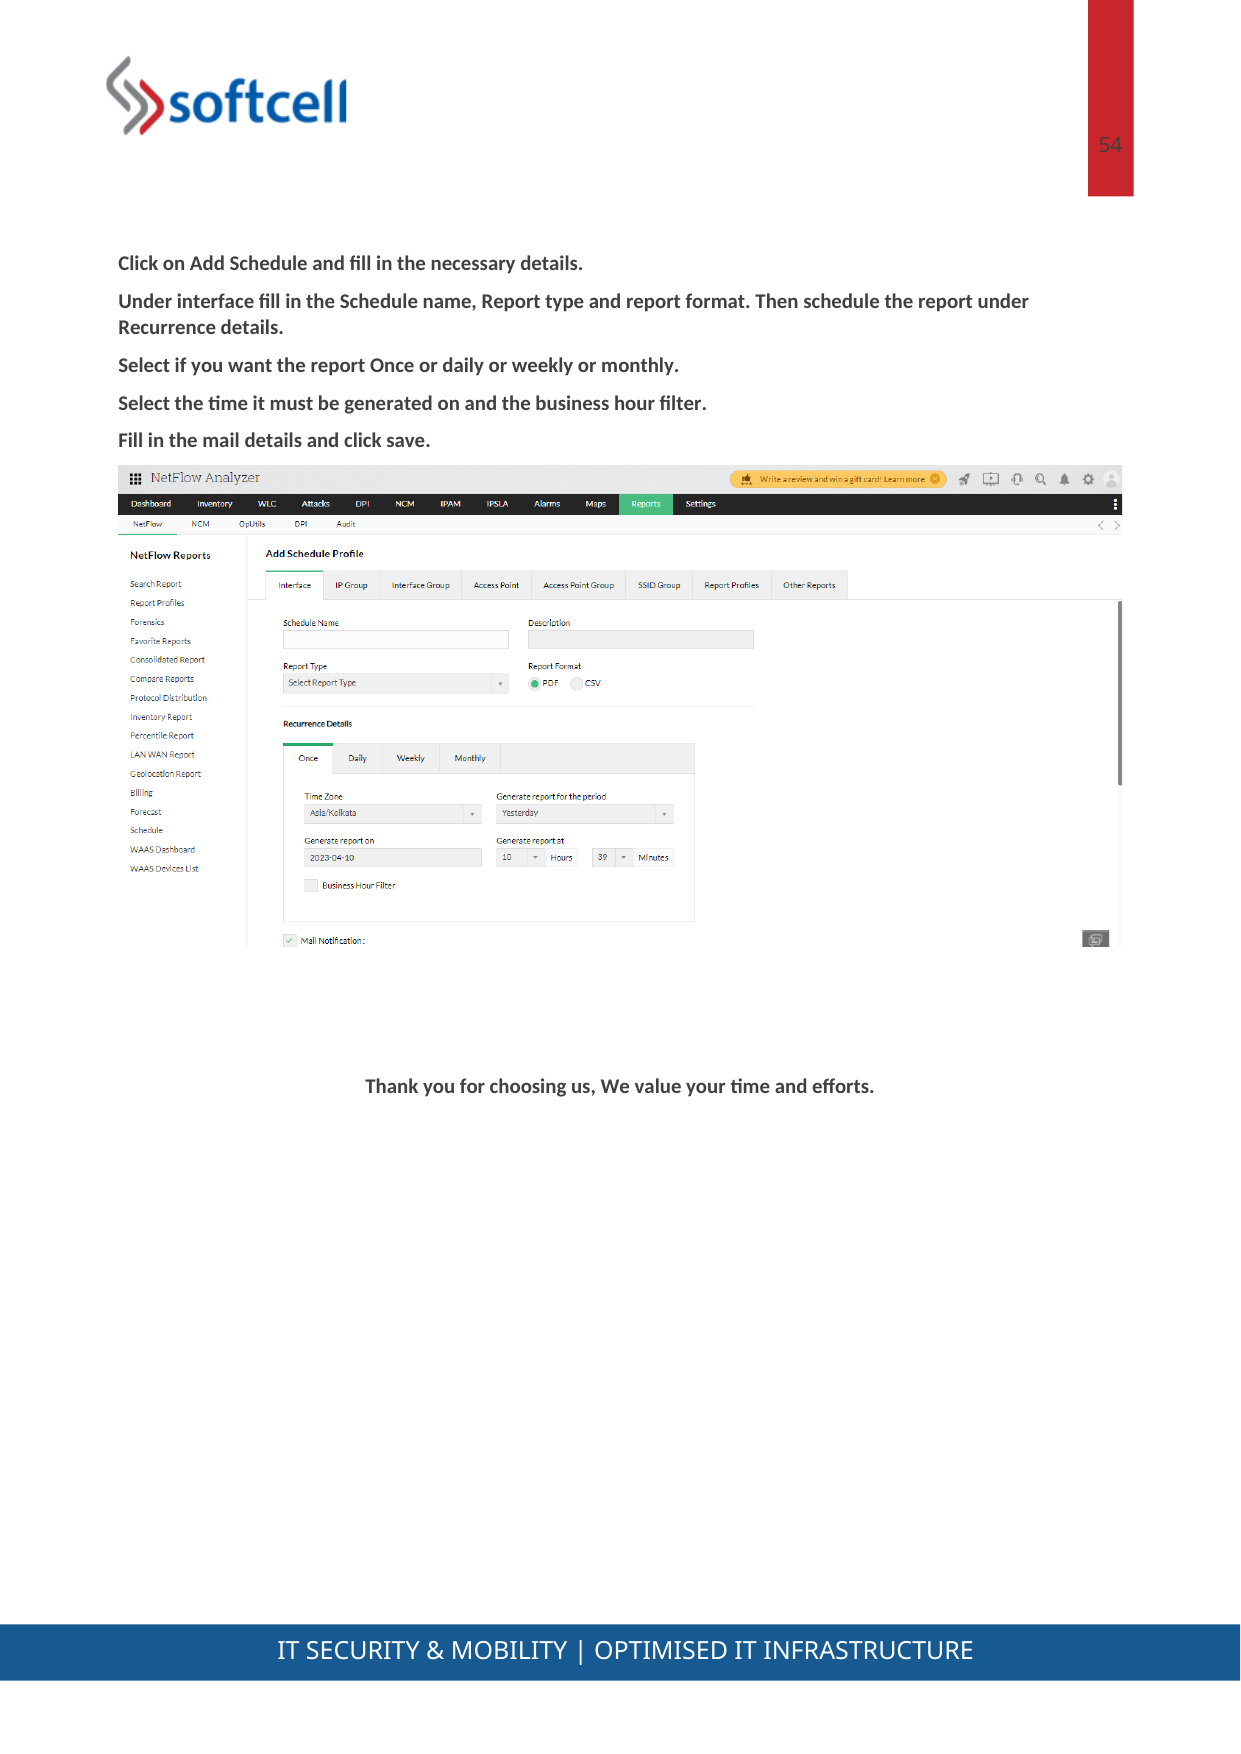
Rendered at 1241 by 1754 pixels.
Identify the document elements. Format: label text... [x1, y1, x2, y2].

text Click on Add Schedule and fill in the necessary details. [118, 251, 1122, 276]
picture [101, 50, 352, 141]
text Thank you for choosing us, We value your time and efforts. [118, 1073, 1122, 1098]
text Fill in the mail details and click save. [118, 428, 1122, 453]
picture [118, 465, 1123, 947]
text Under interface fill in the Schedule name, Report type and report format. Then schedule the report under Recurrence details. [118, 288, 1122, 339]
text Select if you want the report Once or daily or weekly or monthly. [118, 352, 1122, 377]
text Select the time it must be generated on and the business hour filter. [118, 390, 1122, 415]
